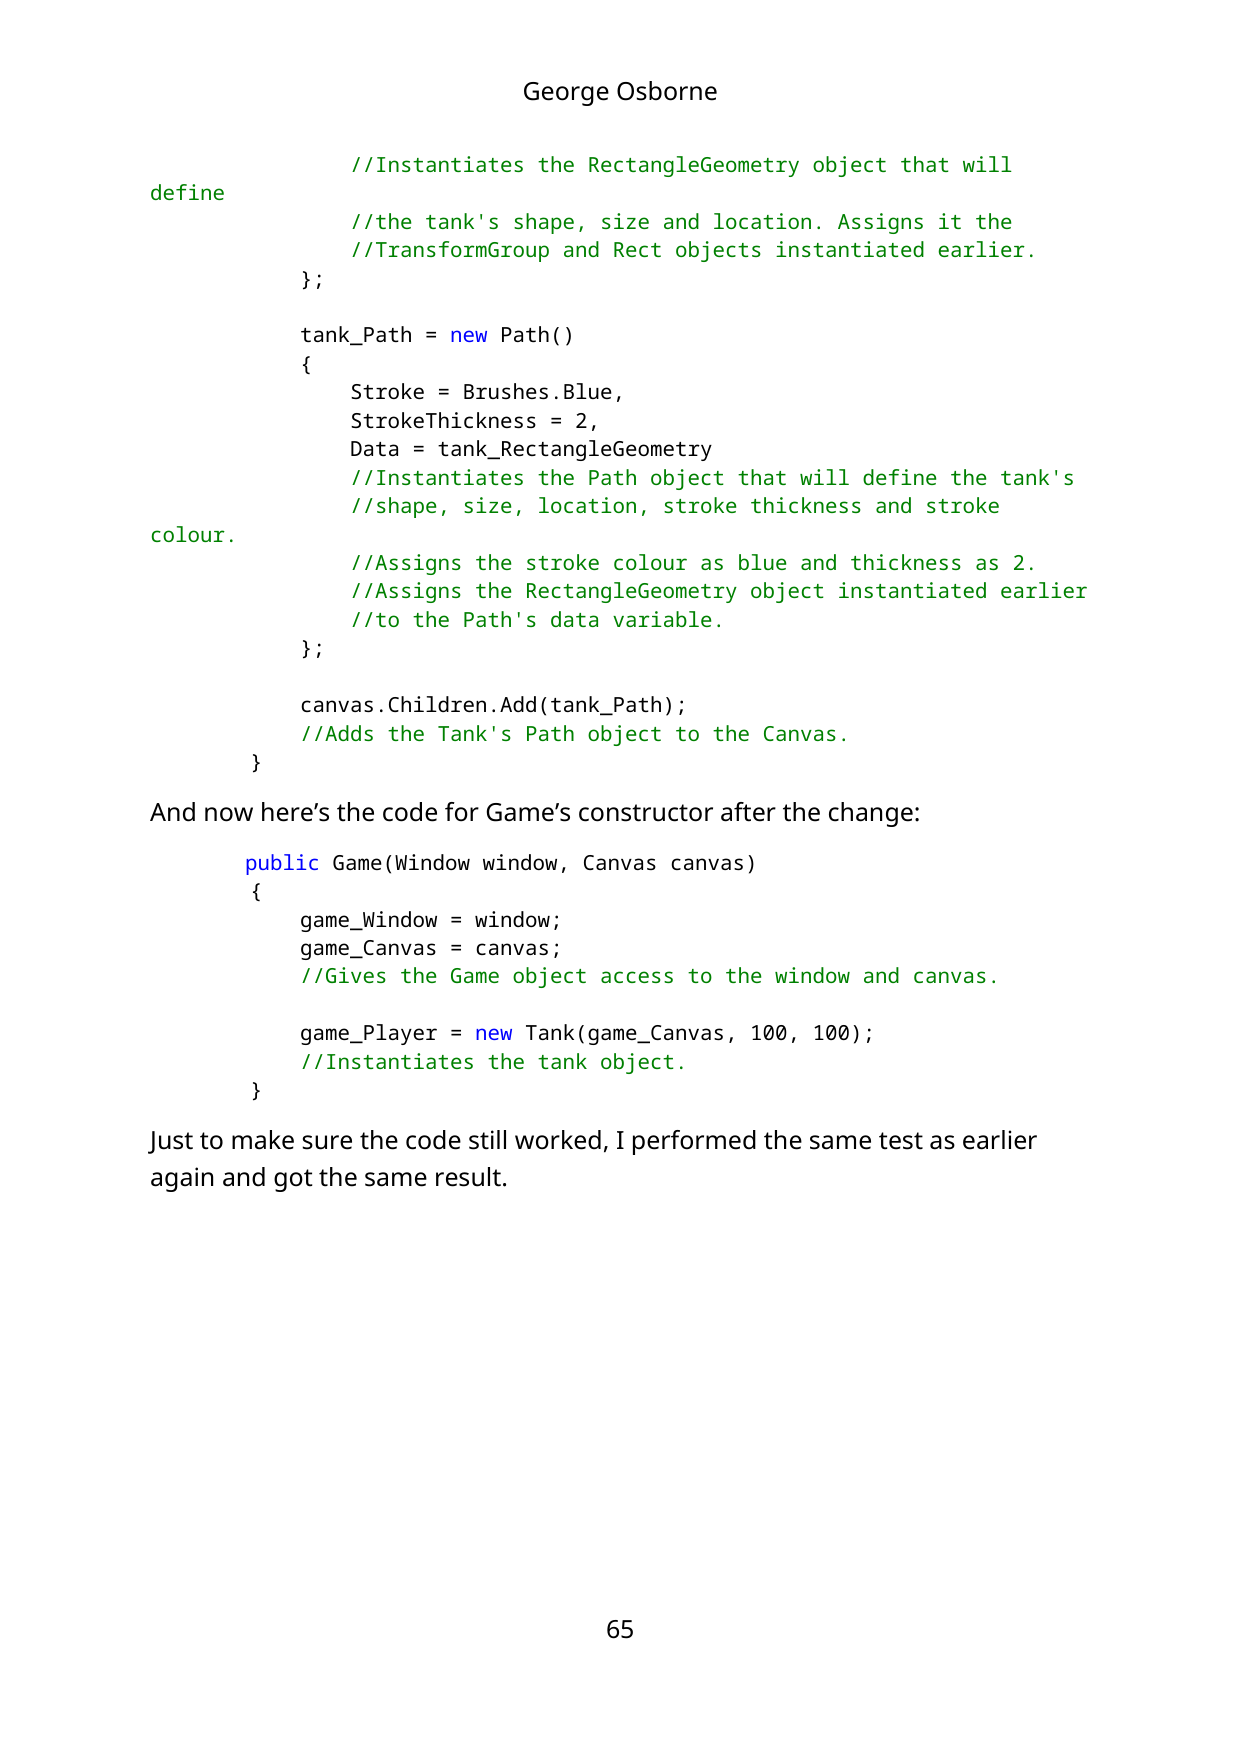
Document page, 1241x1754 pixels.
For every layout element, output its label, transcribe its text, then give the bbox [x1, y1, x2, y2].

text //the tank's shape, size and location. Assigns it the [150, 207, 1090, 235]
text } [150, 747, 1090, 776]
text //Adds the Tank's Path object to the Canvas. [150, 719, 1090, 747]
text canvas.Children.Add(tank_Path); [150, 690, 1090, 719]
text //Gives the Game object access to the window and canvas. [150, 962, 1090, 990]
text And now here’s the code for Game’s constructor after the change: [150, 794, 1090, 828]
text //TransformGroup and Rect objects instantiated earlier. [150, 235, 1090, 264]
text } [150, 1075, 1090, 1104]
text Just to make sure the code still worked, I performed the same test as earlier again and got the same result. [150, 1123, 1090, 1193]
text Data = tank_RectangleGeometry [150, 434, 1090, 463]
text StrokeThickness = 2, [150, 406, 1090, 434]
text Stroke = Brushes.Blue, [150, 377, 1090, 406]
text game_Canvas = canvas; [150, 933, 1090, 962]
text //Instantiates the Path object that will define the tank's [150, 463, 1090, 491]
text //Assigns the stroke colour as blue and thickness as 2. [150, 548, 1090, 577]
text //Assigns the RectangleGeometry object instantiated earlier [150, 577, 1090, 605]
text //Instantiates the RectangleGeometry object that will define [150, 150, 1090, 207]
text game_Player = new Tank(game_Canvas, 100, 100); [150, 1018, 1090, 1047]
text { [150, 876, 1090, 905]
text tank_Path = new Path() [150, 321, 1090, 349]
text public Game(Window window, Canvas canvas) [150, 848, 1090, 876]
text }; [150, 264, 1090, 292]
text //shape, size, location, stroke thickness and stroke colour. [150, 491, 1090, 548]
text game_Window = window; [150, 905, 1090, 933]
text //to the Path's data variable. [150, 605, 1090, 633]
text }; [150, 633, 1090, 662]
text { [150, 349, 1090, 377]
text //Instantiates the tank object. [150, 1047, 1090, 1075]
